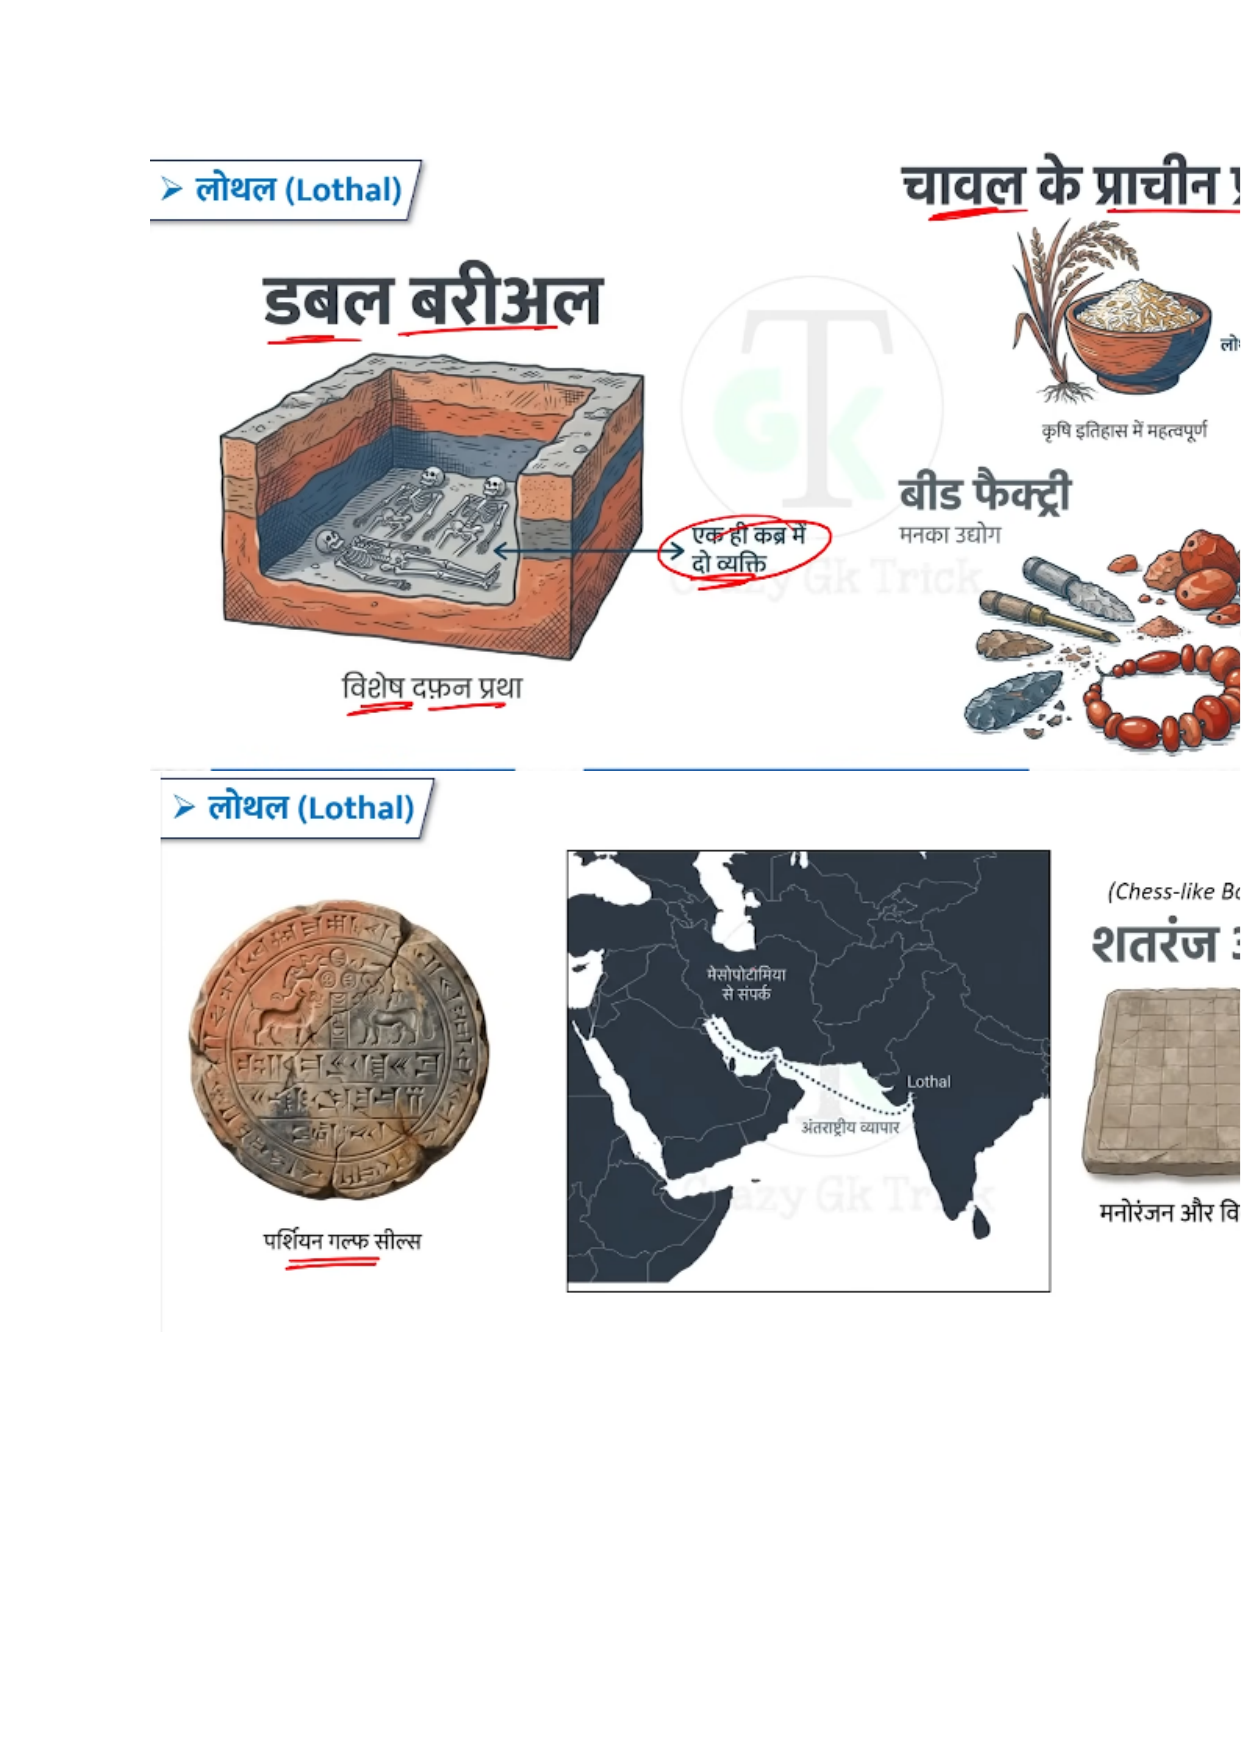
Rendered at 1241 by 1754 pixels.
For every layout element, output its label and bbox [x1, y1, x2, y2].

picture [150, 150, 1241, 771]
picture [150, 772, 1241, 1332]
